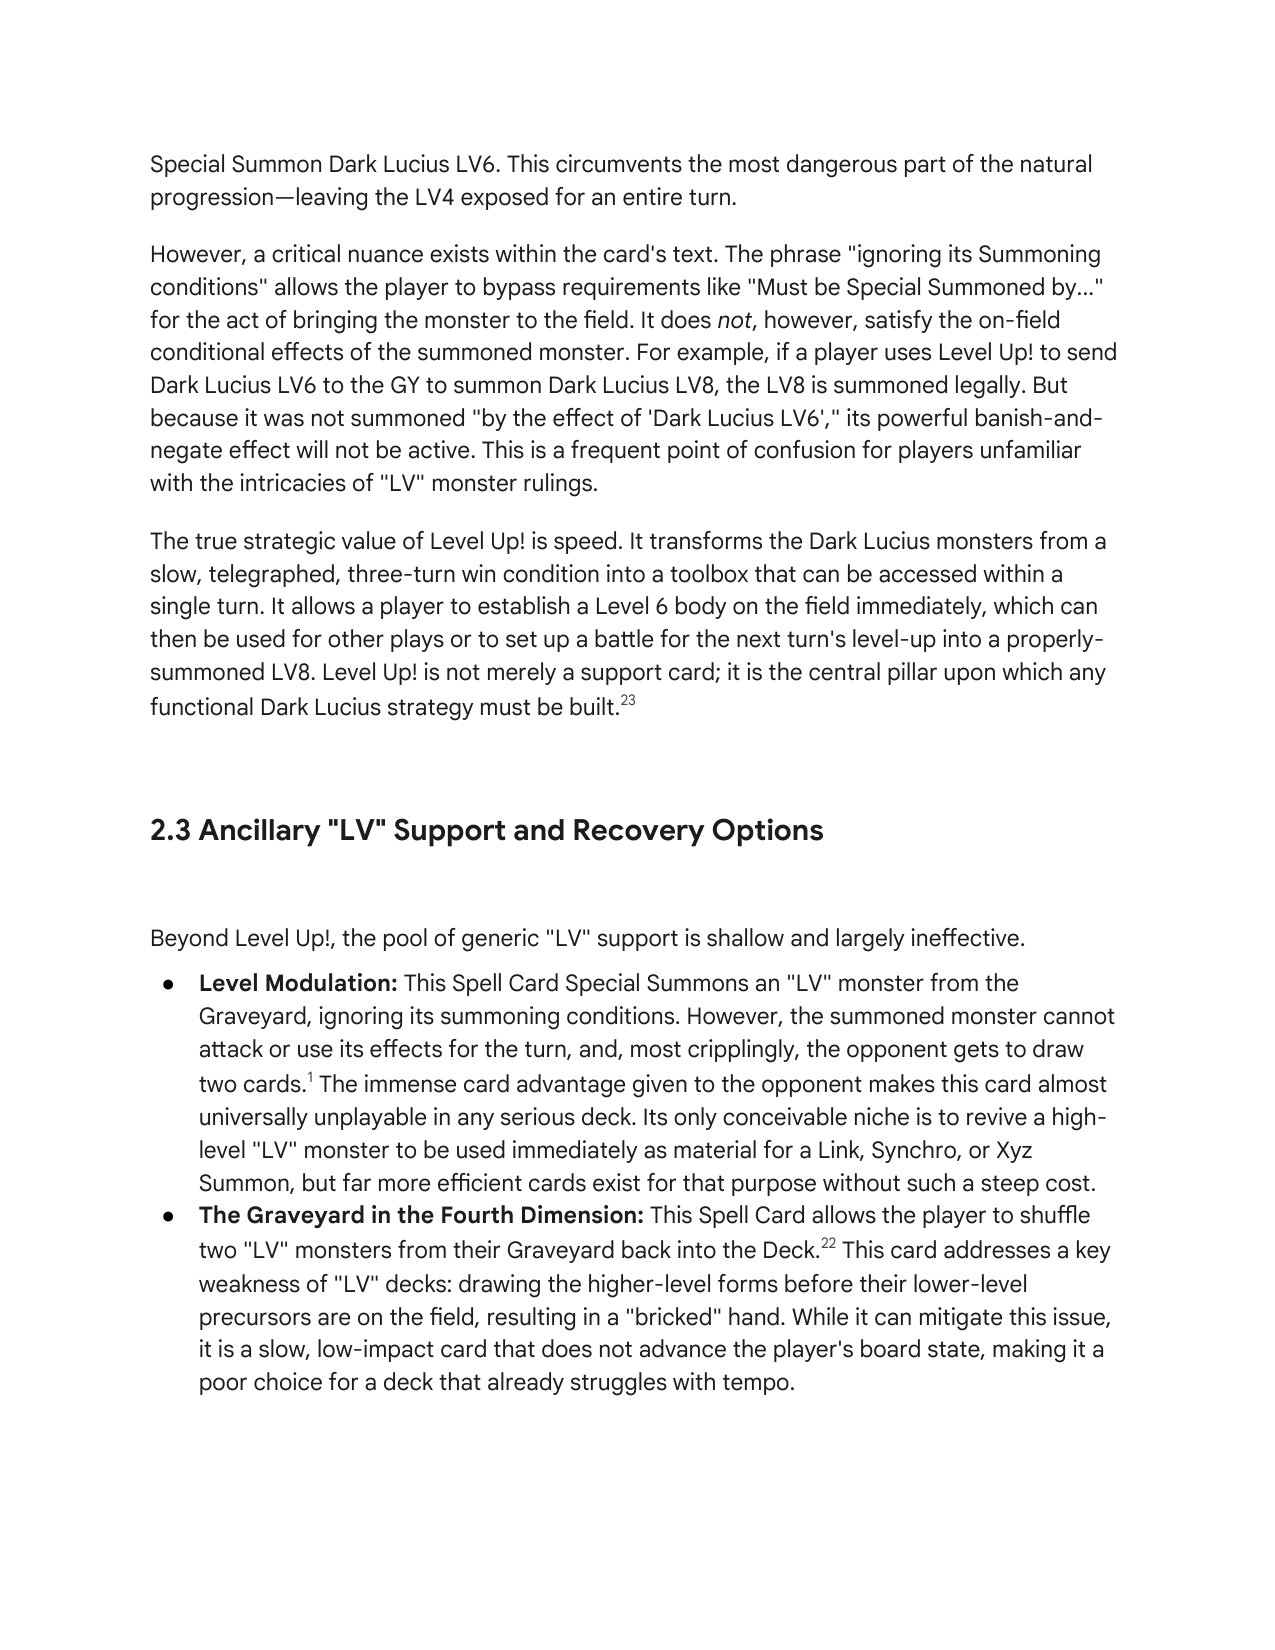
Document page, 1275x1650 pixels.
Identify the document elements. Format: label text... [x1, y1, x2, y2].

list The Graveyard in the Fourth Dimension: This Spell Card allows the player to shuffle two "LV" monsters from their Graveyard back into the Deck.22 This card addresses a key weakness of "LV" decks: drawing the higher-level forms before their lower-level precursors are on the field, resulting in a "bricked" hand. While it can mitigate this issue, it is a slow, low-impact card that does not advance the player's board state, making it a poor choice for a deck that already struggles with tempo. [161, 1202, 1125, 1397]
list Level Modulation: This Spell Card Special Summons an "LV" monster from the Graveyard, ignoring its summoning conditions. However, the summoned monster cannot attack or use its effects for the turn, and, most cripplingly, the opponent gets to draw two cards.1 The immense card advantage given to the opponent makes this card almost universally unplayable in any serious deck. Its only conceivable niche is to revive a high-level "LV" monster to be used immediately as material for a Link, Synchro, or Xyz Summon, but far more efficient cards exist for that purpose without such a steep cost. [161, 969, 1125, 1198]
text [150, 150, 1125, 211]
text Beyond Level Up!, the pool of generic "LV" support is shallow and largely ineffective. [150, 924, 1125, 953]
text However, a critical nuance exists within the card's text. The phrase "ignoring its Summoning conditions" allows the player to bypass requirements like "Must be Special Summoned by..." for the act of bringing the monster to the field. It does not, however, satisfy the on-field conditional effects of the summoned monster. For example, if a player uses Level Up! to send Dark Lucius LV6 to the GY to summon Dark Lucius LV8, the LV8 is summoned legally. But because it was not summoned "by the effect of 'Dark Lucius LV6'," its powerful banish-and-negate effect will not be active. This is a frequent point of confusion for players unfamiliar with the intricacies of "LV" monster rulings. [150, 240, 1125, 498]
subtitle 2.3 Ancillary "LV" Support and Recovery Options [150, 812, 1125, 849]
text The true strategic value of Level Up! is speed. It transforms the Dark Lucius monsters from a slow, telegraphed, three-turn win condition into a toolbox that can be accessed within a single turn. It allows a player to establish a Level 6 body on the field immediately, which can then be used for other plays or to set up a battle for the next turn's level-up into a properly-summoned LV8. Level Up! is not merely a support card; it is the central pillar upon which any functional Dark Lucius strategy must be built.23 [150, 527, 1125, 722]
